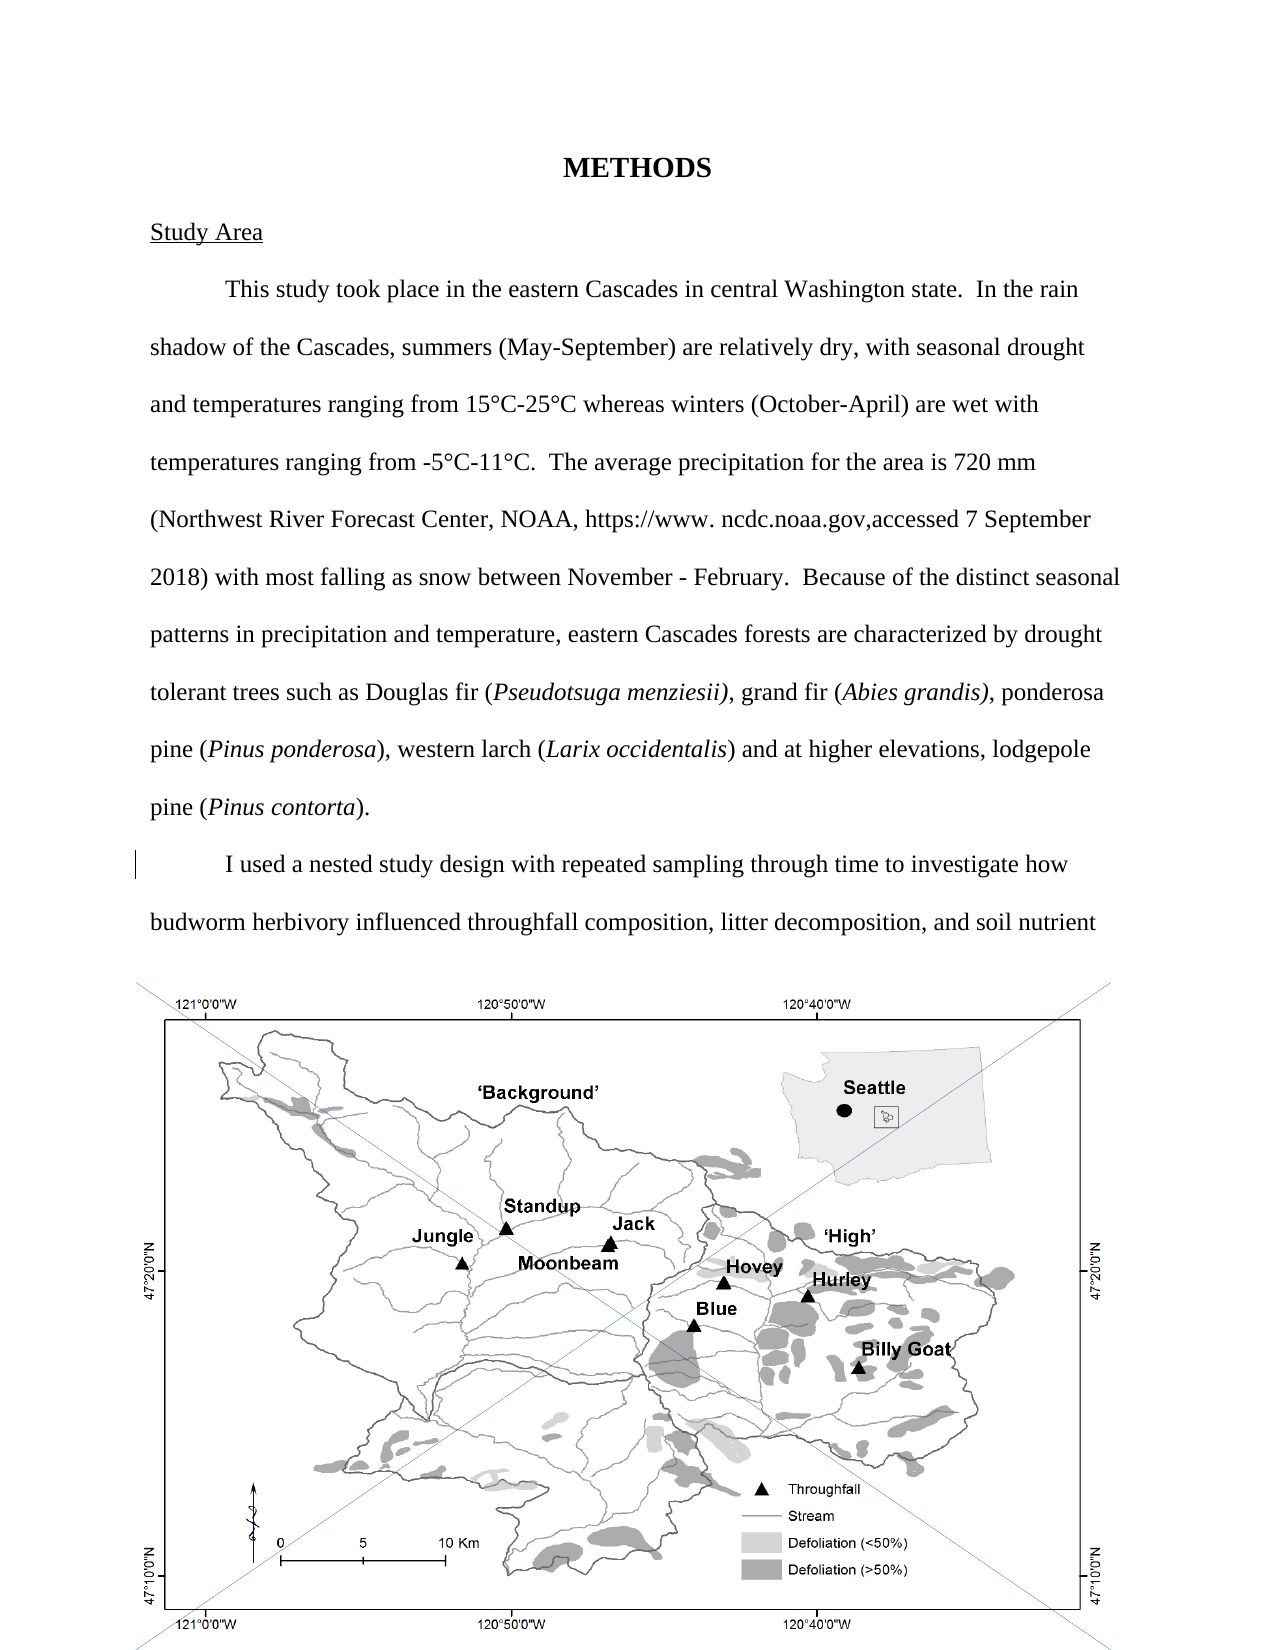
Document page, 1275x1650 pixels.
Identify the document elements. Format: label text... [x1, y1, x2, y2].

text Study Area [150, 217, 1125, 246]
picture [138, 1317, 1109, 1650]
picture [625, 984, 1111, 1649]
picture [137, 982, 1109, 1315]
text METHODS [150, 150, 1125, 183]
text This study took place in the eastern Cascades in central Washington state. In the rain shadow of the Cascades, summers (May-September) are relatively dry, with seasonal drought and temperatures ranging from 15°C-25°C whereas winters (October-April) are wet with temperatures ranging from -5°C-11°C. The average precipitation for the area is 720 mm (Northwest River Forecast Center, NOAA, https://www. ncdc.noaa.gov,accessed 7 September 2018) with most falling as snow between November - February. Because of the distinct seasonal patterns in precipitation and temperature, eastern Cascades forests are characterized by drought tolerant trees such as Douglas fir (Pseudotsuga menziesii), grand fir (Abies grandis), ponderosa pine (Pinus ponderosa), western larch (Larix occidentalis) and at higher elevations, lodgepole pine (Pinus contorta). [150, 274, 1125, 821]
picture [136, 984, 622, 1649]
